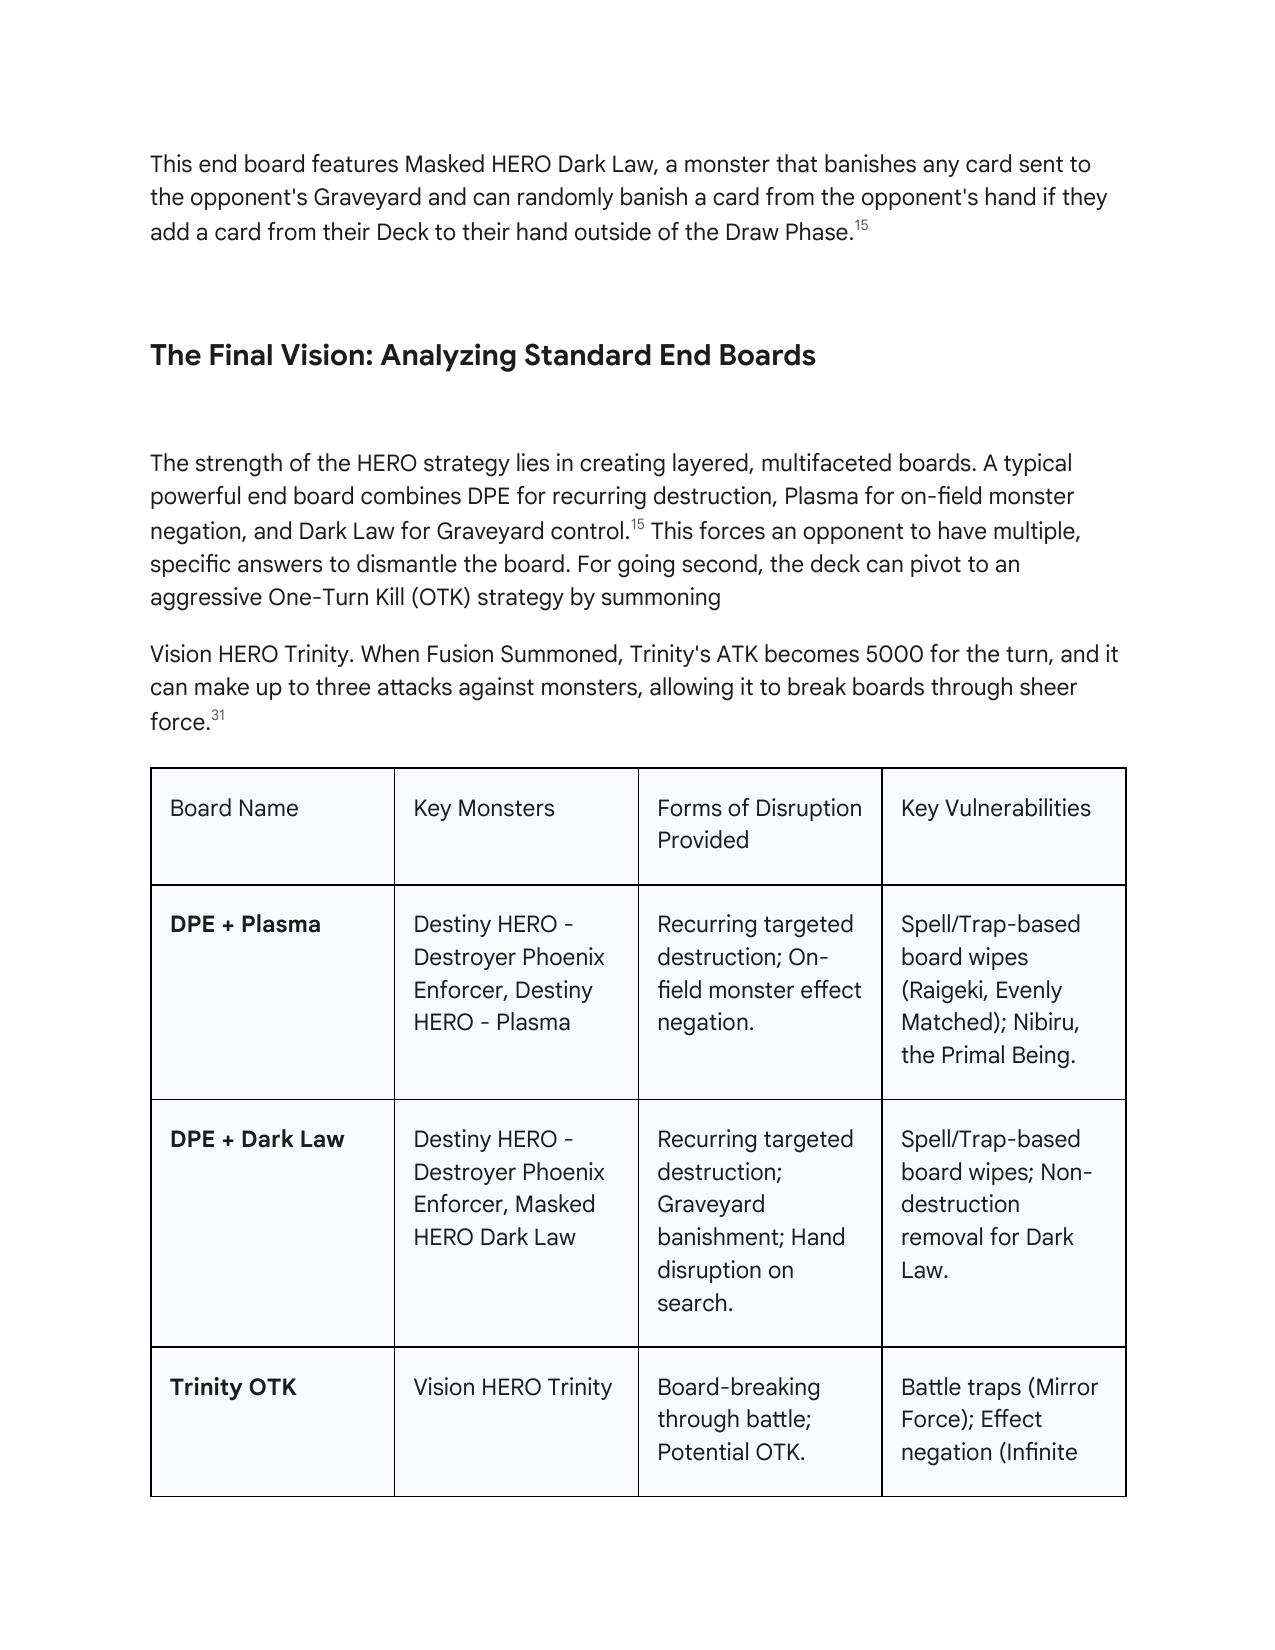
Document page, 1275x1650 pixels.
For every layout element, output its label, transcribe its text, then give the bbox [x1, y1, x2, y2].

table_cell Recurring targeted destruction; On-field monster effect negation. [639, 886, 881, 1099]
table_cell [639, 1348, 881, 1496]
table_header Forms of Disruption Provided [639, 769, 881, 884]
table_cell DPE + Dark Law [152, 1100, 394, 1346]
text The strength of the HERO strategy lies in creating layered, multifaceted boards. A typical powerful end board combines DPE for recurring destruction, Plasma for on-field monster negation, and Dark Law for Graveyard control.15 This forces an opponent to have multiple, specific answers to dismantle the board. For going second, the deck can pivot to an aggressive One-Turn Kill (OTK) strategy by summoning [150, 449, 1125, 612]
table_cell DPE + Plasma [152, 886, 394, 1099]
table_header Board Name [152, 769, 394, 884]
text Vision HERO Trinity. When Fusion Summoned, Trinity's ATK becomes 5000 for the turn, and it can make up to three attacks against monsters, allowing it to break boards through sheer force.31 [150, 641, 1125, 738]
table_cell Trinity OTK [152, 1348, 394, 1496]
table_cell Destiny HERO - Destroyer Phoenix Enforcer, Masked HERO Dark Law [395, 1100, 638, 1346]
table_cell Spell/Trap-based board wipes; Non-destruction removal for Dark Law. [883, 1100, 1125, 1346]
table_cell Destiny HERO - Destroyer Phoenix Enforcer, Destiny HERO - Plasma [395, 886, 638, 1099]
table_header Key Vulnerabilities [883, 769, 1125, 884]
text This end board features Masked HERO Dark Law, a monster that banishes any card sent to the opponent's Graveyard and can randomly banish a card from the opponent's hand if they add a card from their Deck to their hand outside of the Draw Phase.15 [150, 150, 1125, 247]
table_cell Vision HERO Trinity [395, 1348, 638, 1496]
table_header Key Monsters [395, 769, 638, 884]
table_cell Recurring targeted destruction; Graveyard banishment; Hand disruption on search. [639, 1100, 881, 1346]
subtitle The Final Vision: Analyzing Standard End Boards [150, 337, 1125, 374]
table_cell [883, 1348, 1125, 1496]
table_cell Spell/Trap-based board wipes (Raigeki, Evenly Matched); Nibiru, the Primal Being. [883, 886, 1125, 1099]
